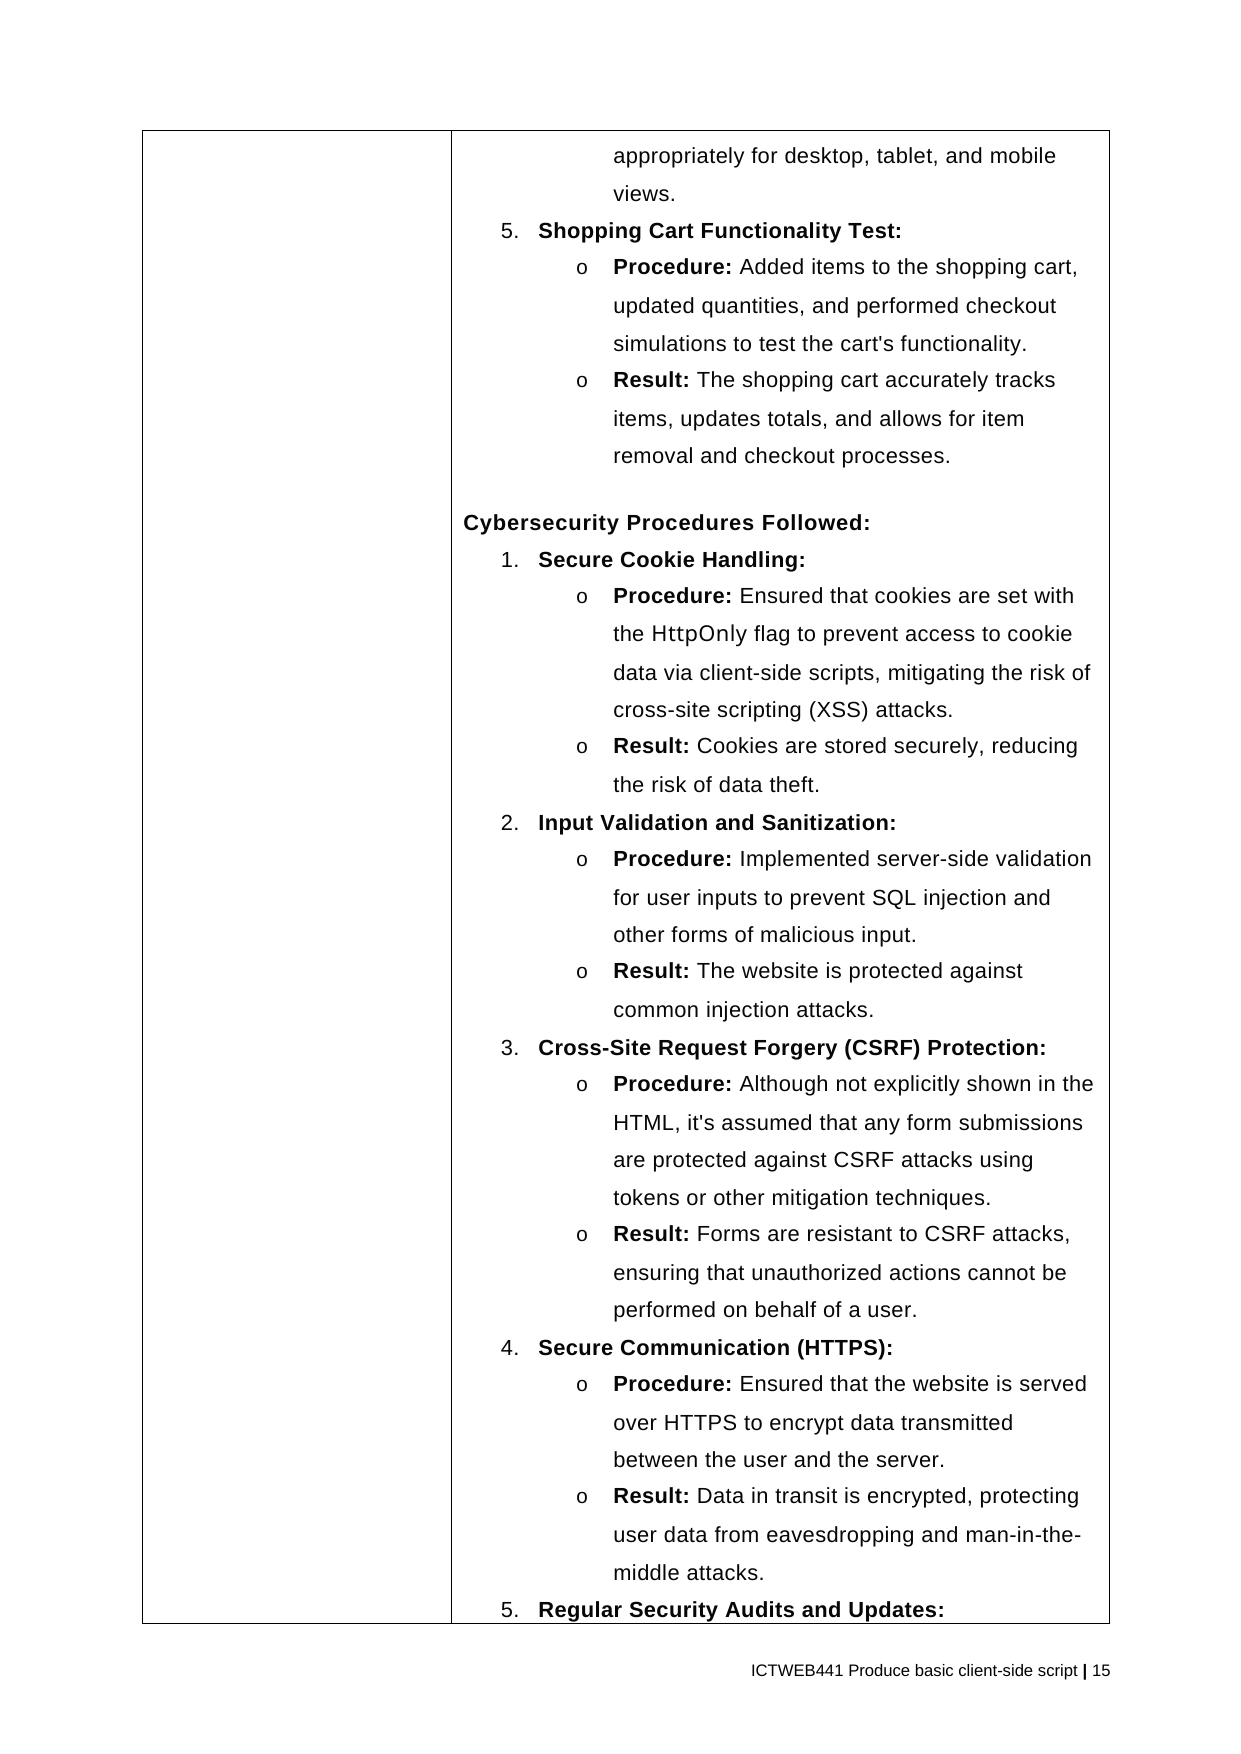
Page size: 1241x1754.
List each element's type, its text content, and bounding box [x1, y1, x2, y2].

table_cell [143, 131, 451, 1623]
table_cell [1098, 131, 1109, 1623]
